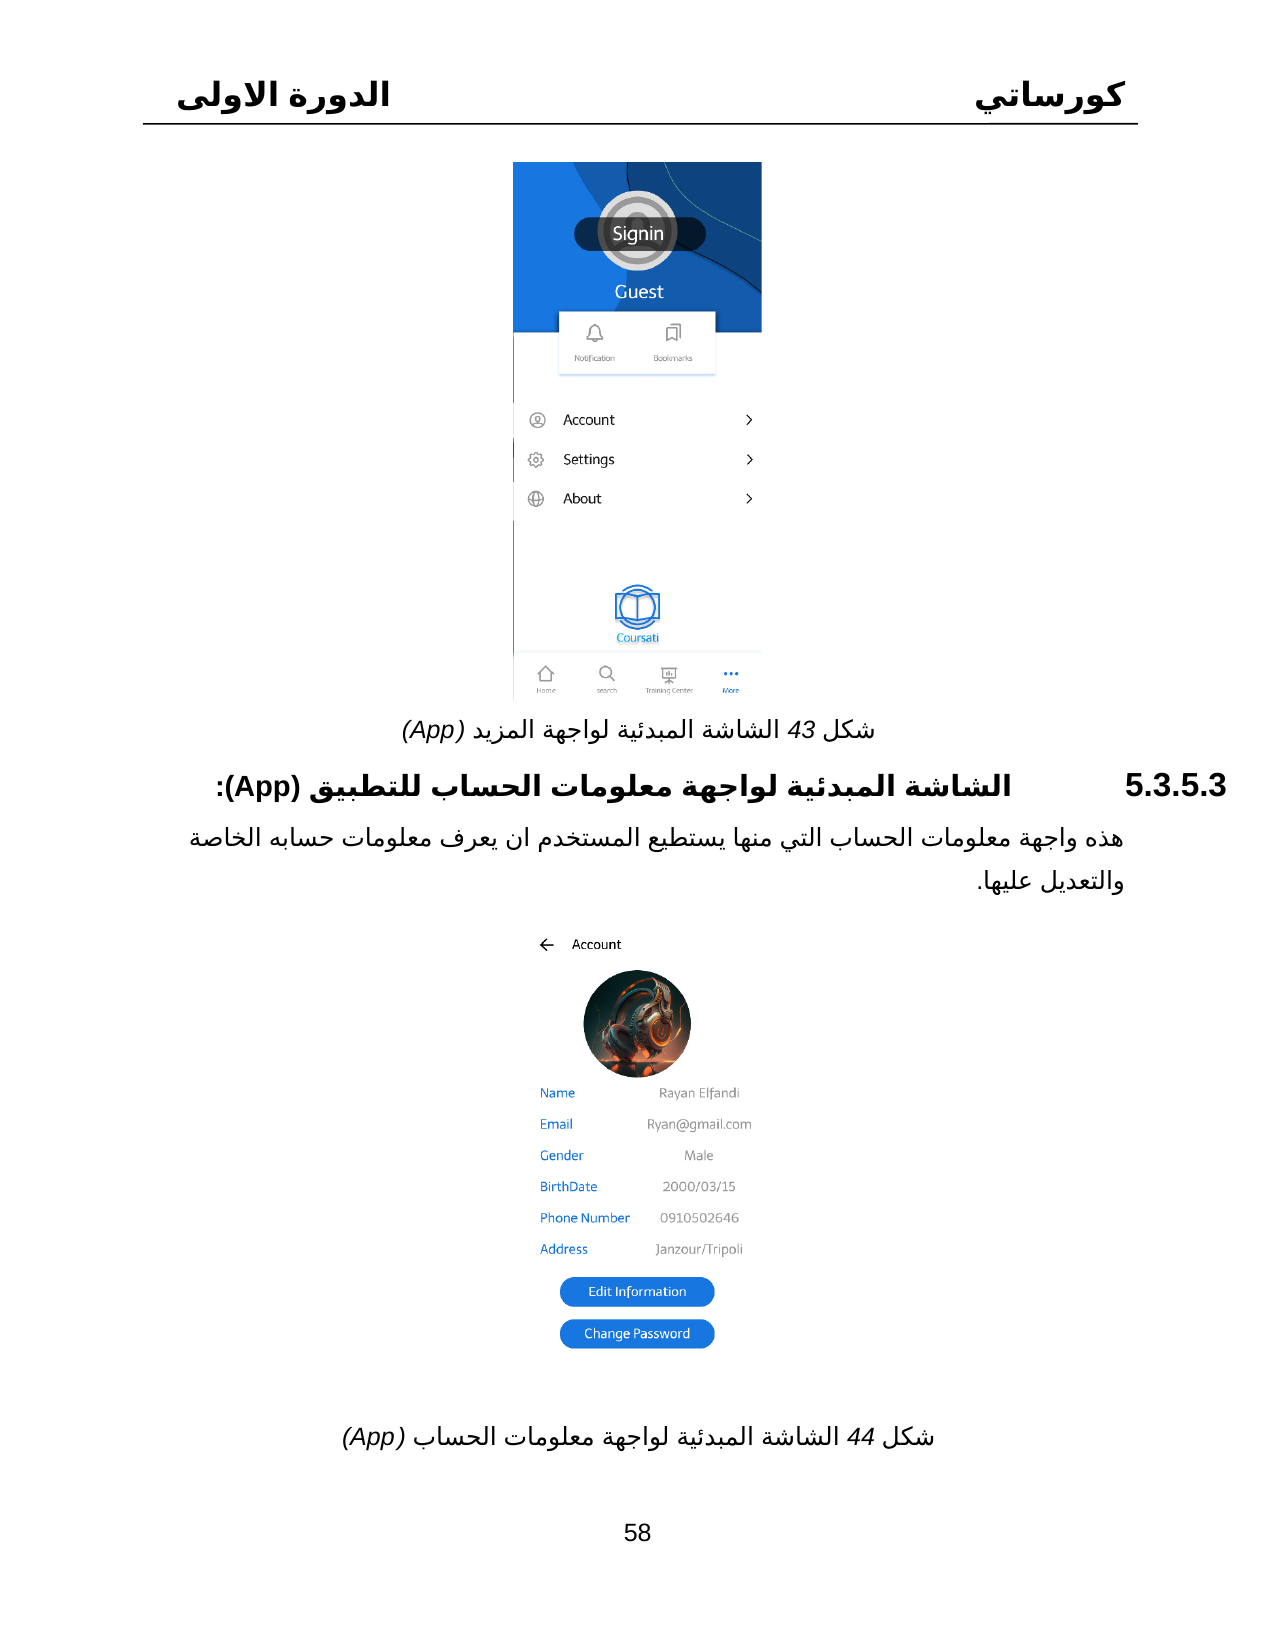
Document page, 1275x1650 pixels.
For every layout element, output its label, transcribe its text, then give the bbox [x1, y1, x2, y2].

text شكل الشاشة المبدئية لواجهة المزيد (App) [150, 715, 1125, 744]
text هذه واجهة معلومات الحساب التي منها يستطيع المستخدم ان يعرف معلومات حسابه الخاصة والتعديل عليها. [150, 822, 1125, 894]
picture [522, 908, 753, 1408]
text شكل الشاشة المبدئية لواجهة معلومات الحساب (App) [150, 1422, 1125, 1451]
picture [513, 162, 762, 701]
subtitle الشاشة المبدئية لواجهة معلومات الحساب للتطبيق (App): [150, 765, 1125, 803]
